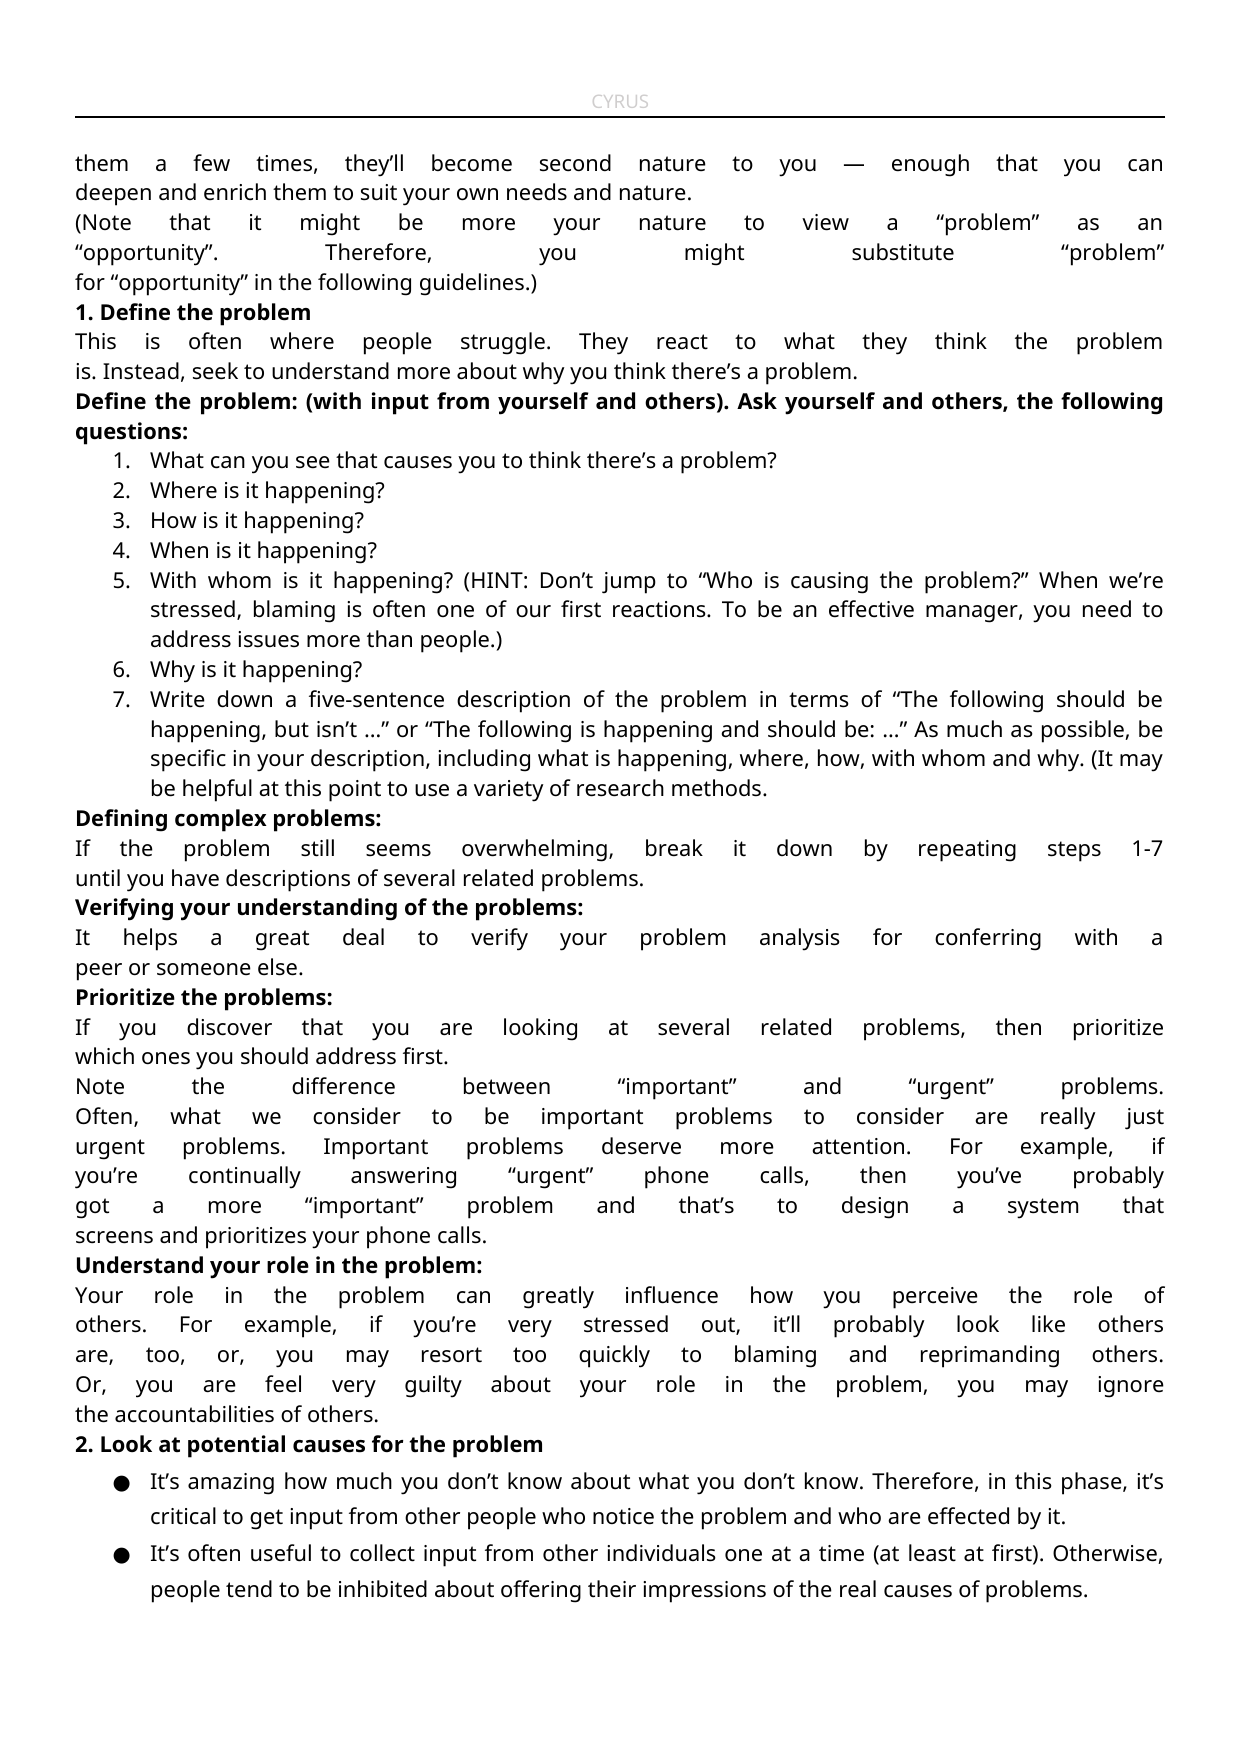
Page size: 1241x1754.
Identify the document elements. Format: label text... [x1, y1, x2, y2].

text If the problem still seems overwhelming, break it down by repeating steps 1-7 until you have descriptions of several related problems. [75, 833, 1165, 892]
text (Note that it might be more your nature to view a “problem” as an “opportunity”. Therefore, you might substitute “problem” for “opportunity” in the following guidelines.) [75, 207, 1165, 297]
text If you discover that you are looking at several related problems, then prioritize which ones you should address first. [75, 1012, 1165, 1071]
text This is often where people struggle. They react to what they think the problem is. Instead, seek to understand more about why you think there’s a problem. [75, 326, 1165, 386]
list Write down a five-sentence description of the problem in terms of “The following should be happening, but isn’t …” or “The following is happening and should be: …” As much as possible, be specific in your description, including what is happening, where, how, with whom and why. (It may be helpful at this point to use a variety of research methods. [112, 684, 1165, 803]
list With whom is it happening? (HINT: Don’t jump to “Who is causing the problem?” When we’re stressed, blaming is often one of our first reactions. To be an effective manager, you need to address issues more than people.) [112, 565, 1165, 654]
text Prioritize the problems: [75, 982, 1165, 1012]
text Verifying your understanding of the problems: [75, 892, 1165, 922]
text Define the problem: (with input from yourself and others). Ask yourself and others, the following questions: [75, 386, 1165, 446]
text Your role in the problem can greatly influence how you perceive the role of others. For example, if you’re very stressed out, it’ll probably look like others are, too, or, you may resort too quickly to blaming and reprimanding others. Or, you are feel very guilty about your role in the problem, you may ignore the accountabilities of others. [75, 1280, 1165, 1429]
text Understand your role in the problem: [75, 1250, 1165, 1280]
text It helps a great deal to verify your problem analysis for conferring with a peer or someone else. [75, 922, 1165, 982]
list It’s amazing how much you don’t know about what you don’t know. Therefore, in this phase, it’s critical to get input from other people who notice the problem and who are effected by it. [112, 1458, 1165, 1531]
text 2. Look at potential causes for the problem [75, 1429, 1165, 1458]
text 1. Define the problem [75, 297, 1165, 326]
list Why is it happening? [112, 654, 1165, 684]
list When is it happening? [112, 535, 1165, 565]
text Note the difference between “important” and “urgent” problems. Often, what we consider to be important problems to consider are really just urgent problems. Important problems deserve more attention. For example, if you’re continually answering “urgent” phone calls, then you’ve probably got a more “important” problem and that’s to design a system that screens and prioritizes your phone calls. [75, 1071, 1165, 1250]
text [75, 148, 1165, 207]
list Where is it happening? [112, 475, 1165, 505]
text Defining complex problems: [75, 803, 1165, 833]
list How is it happening? [112, 505, 1165, 535]
list What can you see that causes you to think there’s a problem? [112, 446, 1165, 475]
list It’s often useful to collect input from other individuals one at a time (at least at first). Otherwise, people tend to be inhibited about offering their impressions of the real causes of problems. [112, 1531, 1165, 1603]
